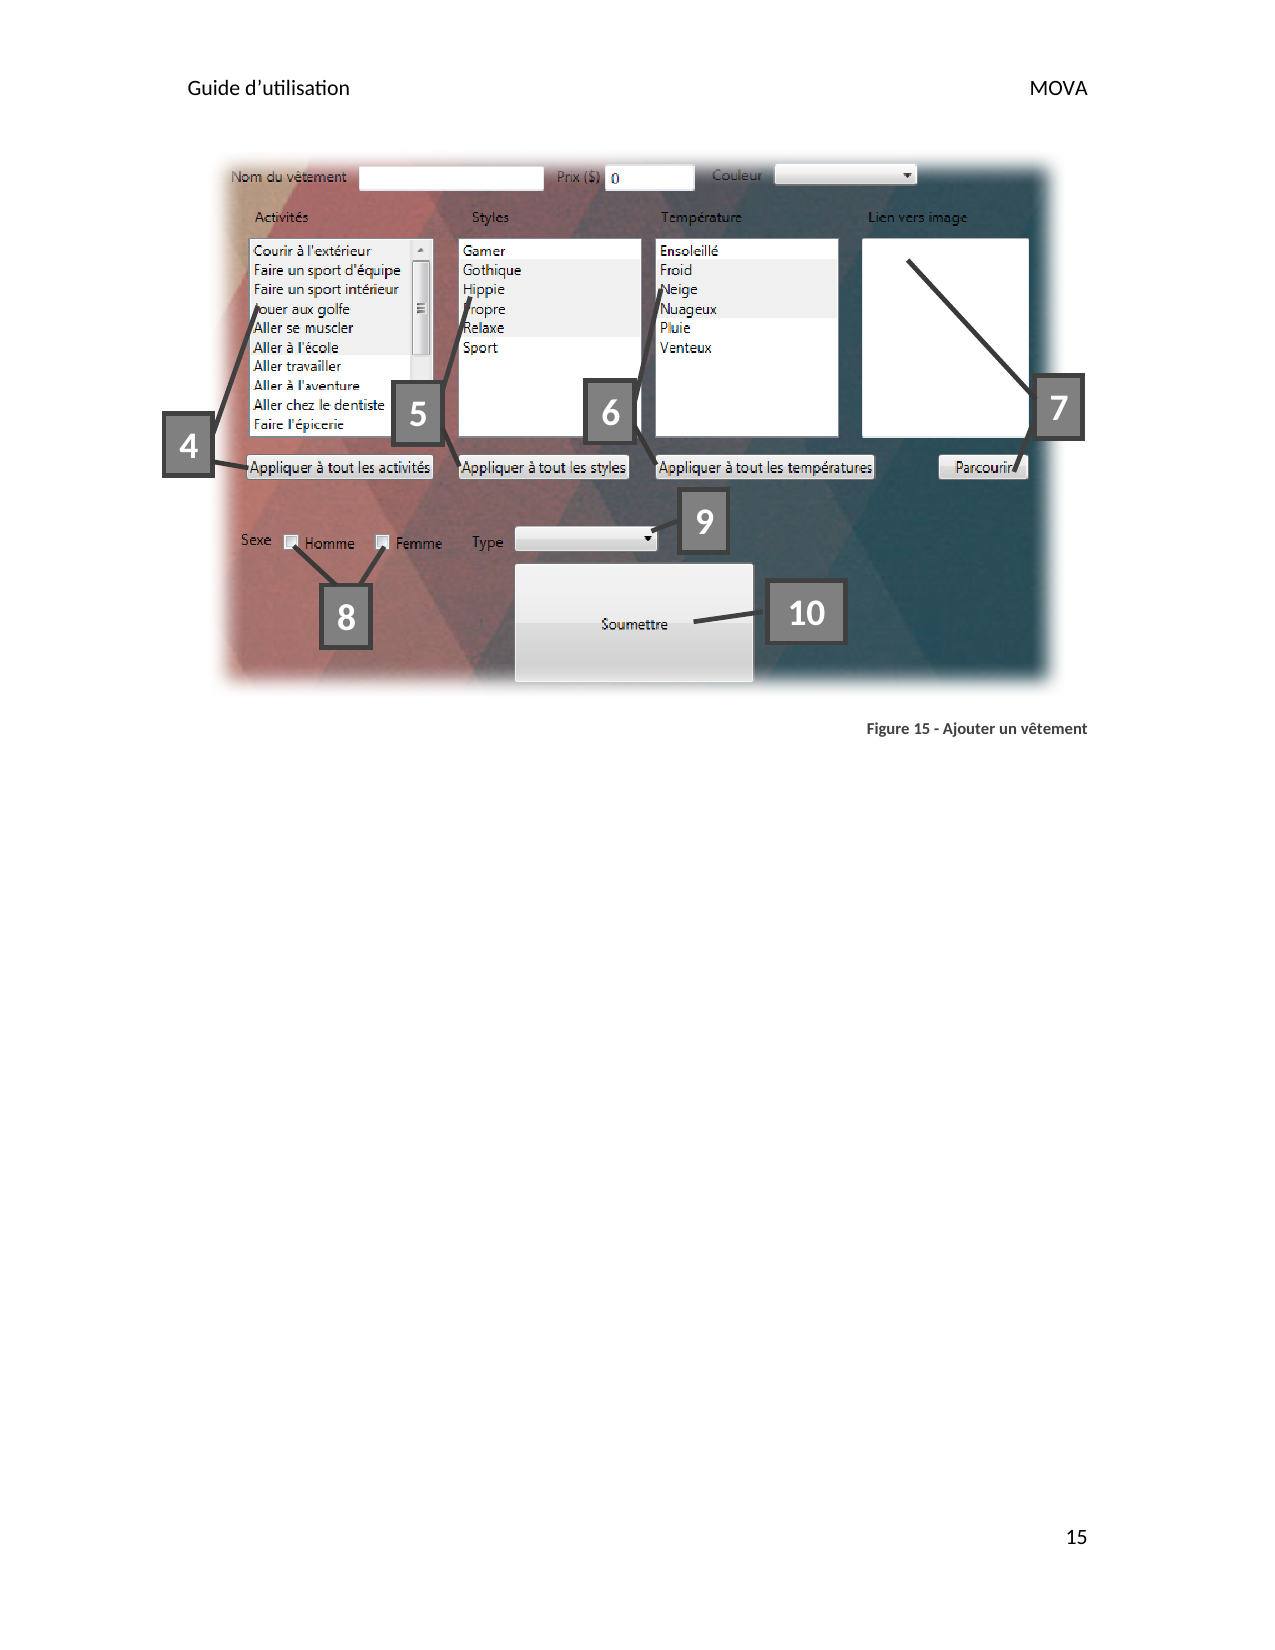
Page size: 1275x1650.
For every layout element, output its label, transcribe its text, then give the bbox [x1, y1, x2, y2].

text Figure 15 - Ajouter un vêtement [187, 718, 1087, 739]
picture [239, 180, 1036, 668]
